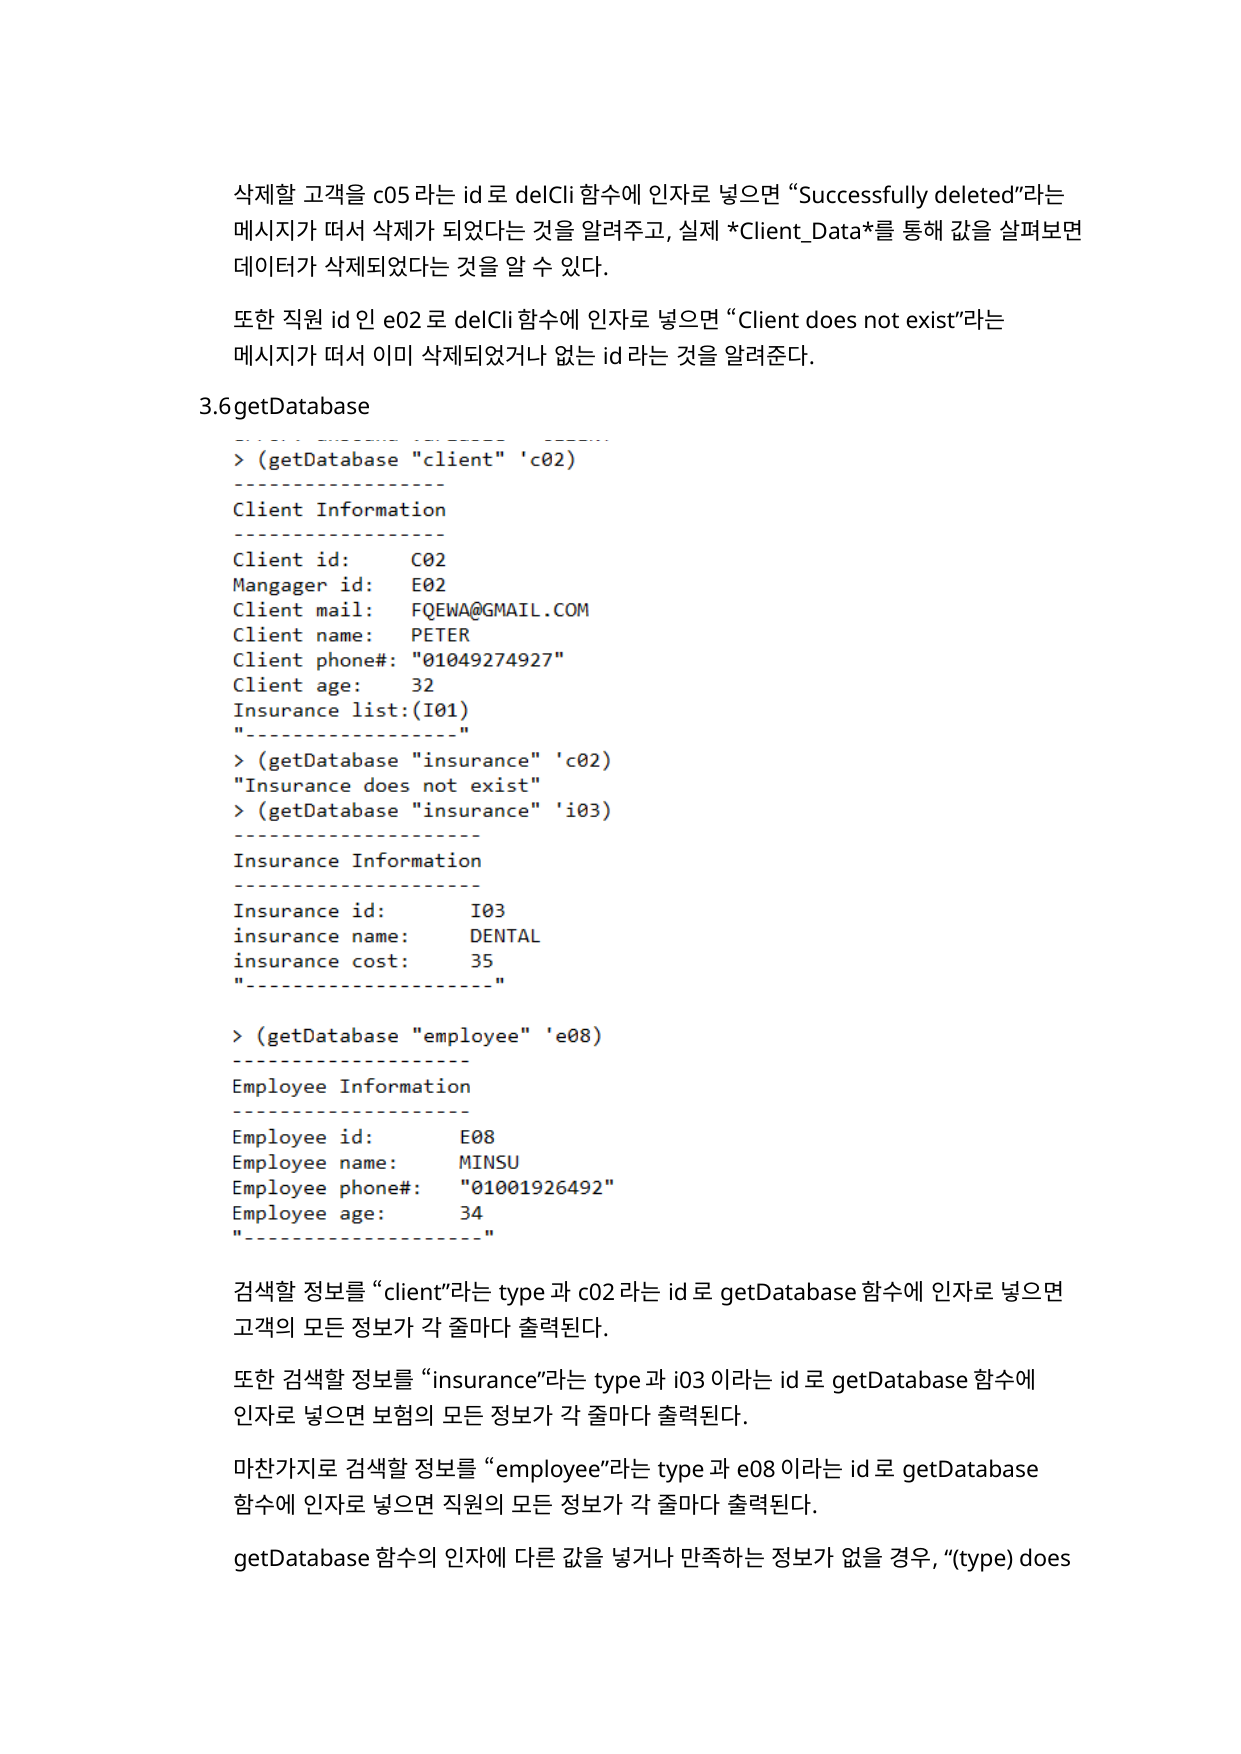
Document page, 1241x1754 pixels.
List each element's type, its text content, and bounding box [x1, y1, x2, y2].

text 마찬가지로 검색할 정보를 “employee”라는 type과 e08이라는 id로 getDatabase함수에 인자로 넣으면 직원의 모든 정보가 각 줄마다 출력된다. [233, 1451, 1090, 1520]
picture [233, 440, 682, 1003]
list getDatabase [199, 390, 1090, 421]
text 또한 직원 id인 e02로 delCli함수에 인자로 넣으면 “Client does not exist”라는 메시지가 떠서 이미 삭제되었거나 없는 id라는 것을 알려준다. [233, 302, 1090, 371]
text 검색할 정보를 “client”라는 type과 c02라는 id로 getDatabase함수에 인자로 넣으면 고객의 모든 정보가 각 줄마다 출력된다. [233, 1274, 1090, 1343]
text 또한 검색할 정보를 “insurance”라는 type과 i03이라는 id로 getDatabase함수에 인자로 넣으면 보험의 모든 정보가 각 줄마다 출력된다. [233, 1362, 1090, 1432]
text 삭제할 고객을 c05라는 id로 delCli함수에 인자로 넣으면 “Successfully deleted”라는 메시지가 떠서 삭제가 되었다는 것을 알려주고, 실제 *Client_Data*를 통해 값을 살펴보면 데이터가 삭제되었다는 것을 알 수 있다. [233, 177, 1090, 282]
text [233, 1539, 1090, 1573]
picture [233, 1021, 654, 1255]
